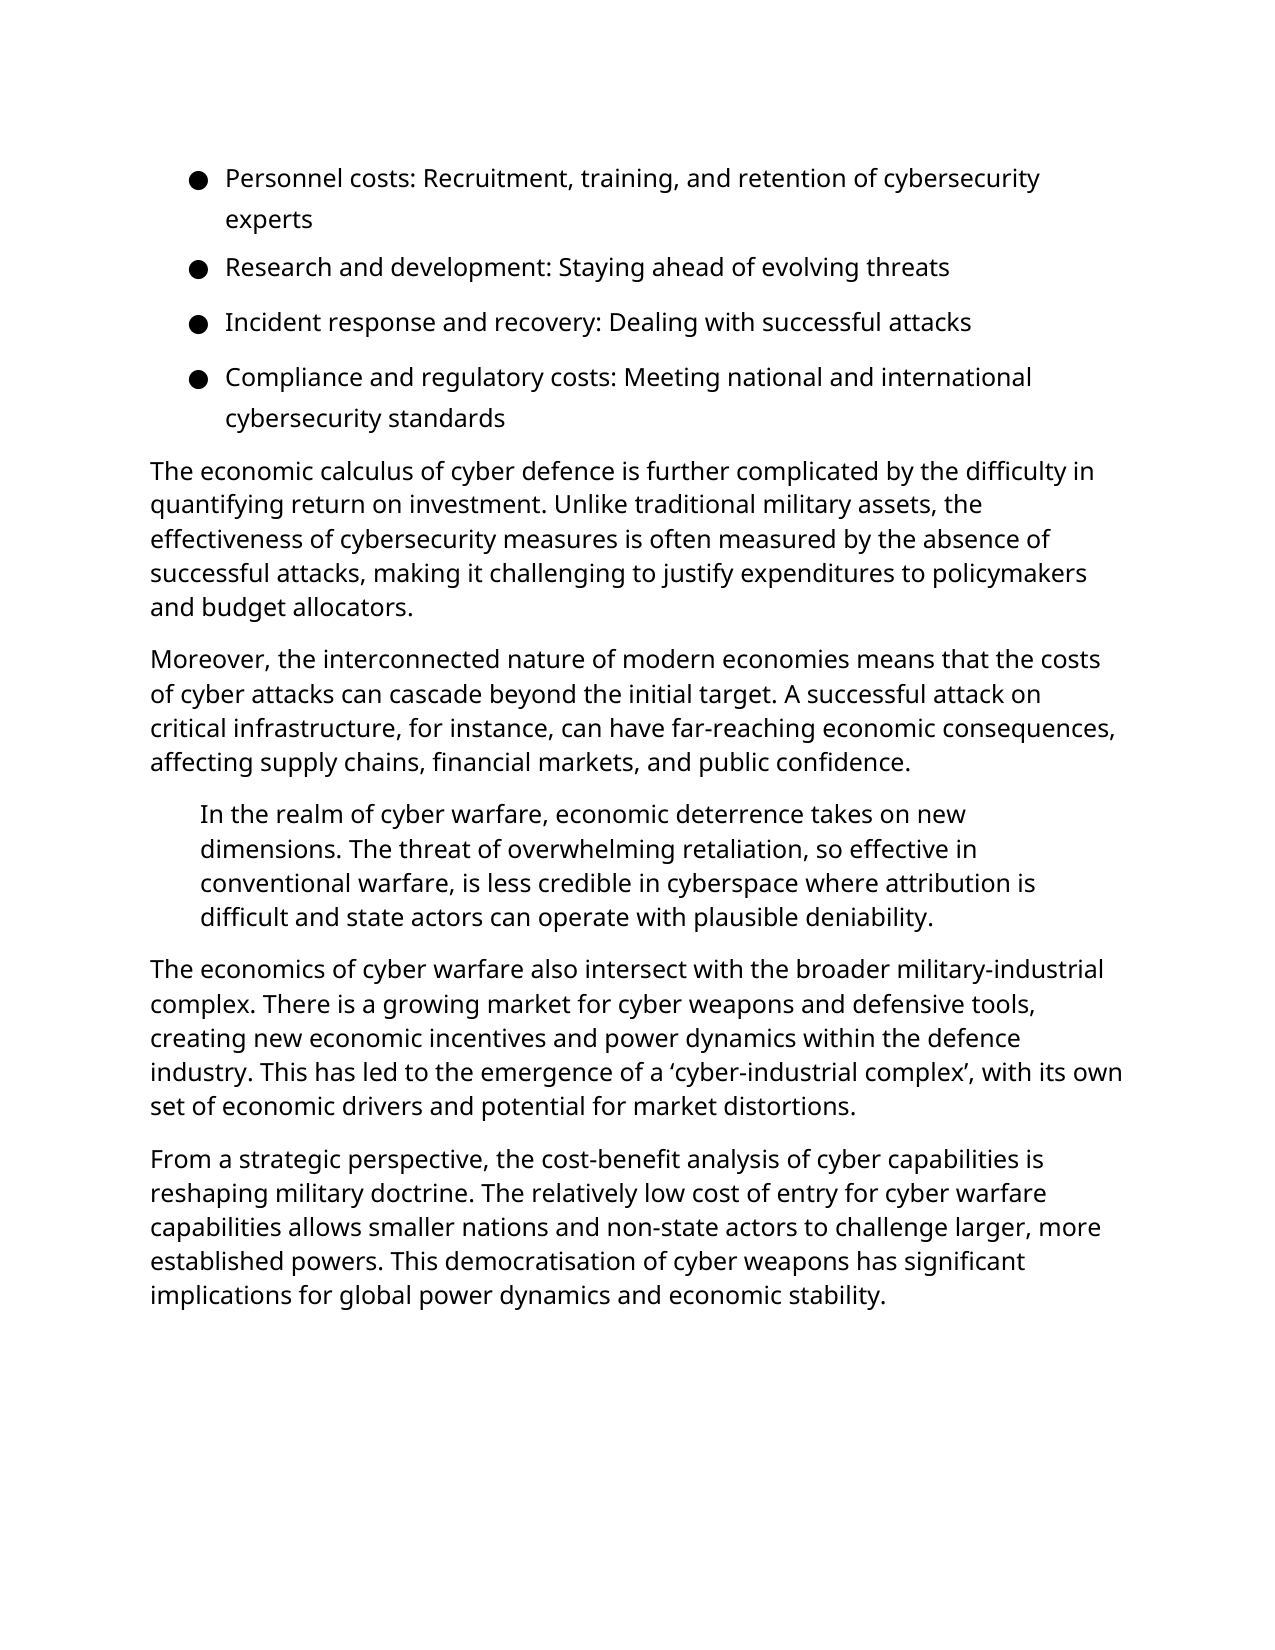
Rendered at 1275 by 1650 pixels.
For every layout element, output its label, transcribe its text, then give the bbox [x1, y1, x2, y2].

list Personnel costs: Recruitment, training, and retention of cybersecurity experts [187, 150, 1125, 235]
list Incident response and recovery: Dealing with successful attacks [187, 294, 1125, 345]
list Compliance and regulatory costs: Meeting national and international cybersecurity standards [187, 349, 1125, 434]
text From a strategic perspective, the cost-benefit analysis of cyber capabilities is reshaping military doctrine. The relatively low cost of entry for cyber warfare capabilities allows smaller nations and non-state actors to challenge larger, more established powers. This democratisation of cyber weapons has significant implications for global power dynamics and economic stability. [150, 1141, 1125, 1312]
list Research and development: Staying ahead of evolving threats [187, 239, 1125, 290]
text Moreover, the interconnected nature of modern economies means that the costs of cyber attacks can cascade beyond the initial target. A successful attack on critical infrastructure, for instance, can have far-reaching economic consequences, affecting supply chains, financial markets, and public confidence. [150, 642, 1125, 778]
text In the realm of cyber warfare, economic deterrence takes on new dimensions. The threat of overwhelming retaliation, so effective in conventional warfare, is less credible in cyberspace where attribution is difficult and state actors can operate with plausible deniability. [200, 797, 1075, 933]
text The economic calculus of cyber defence is further complicated by the difficulty in quantifying return on investment. Unlike traditional military assets, the effectiveness of cybersecurity measures is often measured by the absence of successful attacks, making it challenging to justify expenditures to policymakers and budget allocators. [150, 453, 1125, 623]
text The economics of cyber warfare also intersect with the broader military-industrial complex. There is a growing market for cyber weapons and defensive tools, creating new economic incentives and power dynamics within the defence industry. This has led to the emergence of a ‘cyber-industrial complex’, with its own set of economic drivers and potential for market distortions. [150, 952, 1125, 1122]
